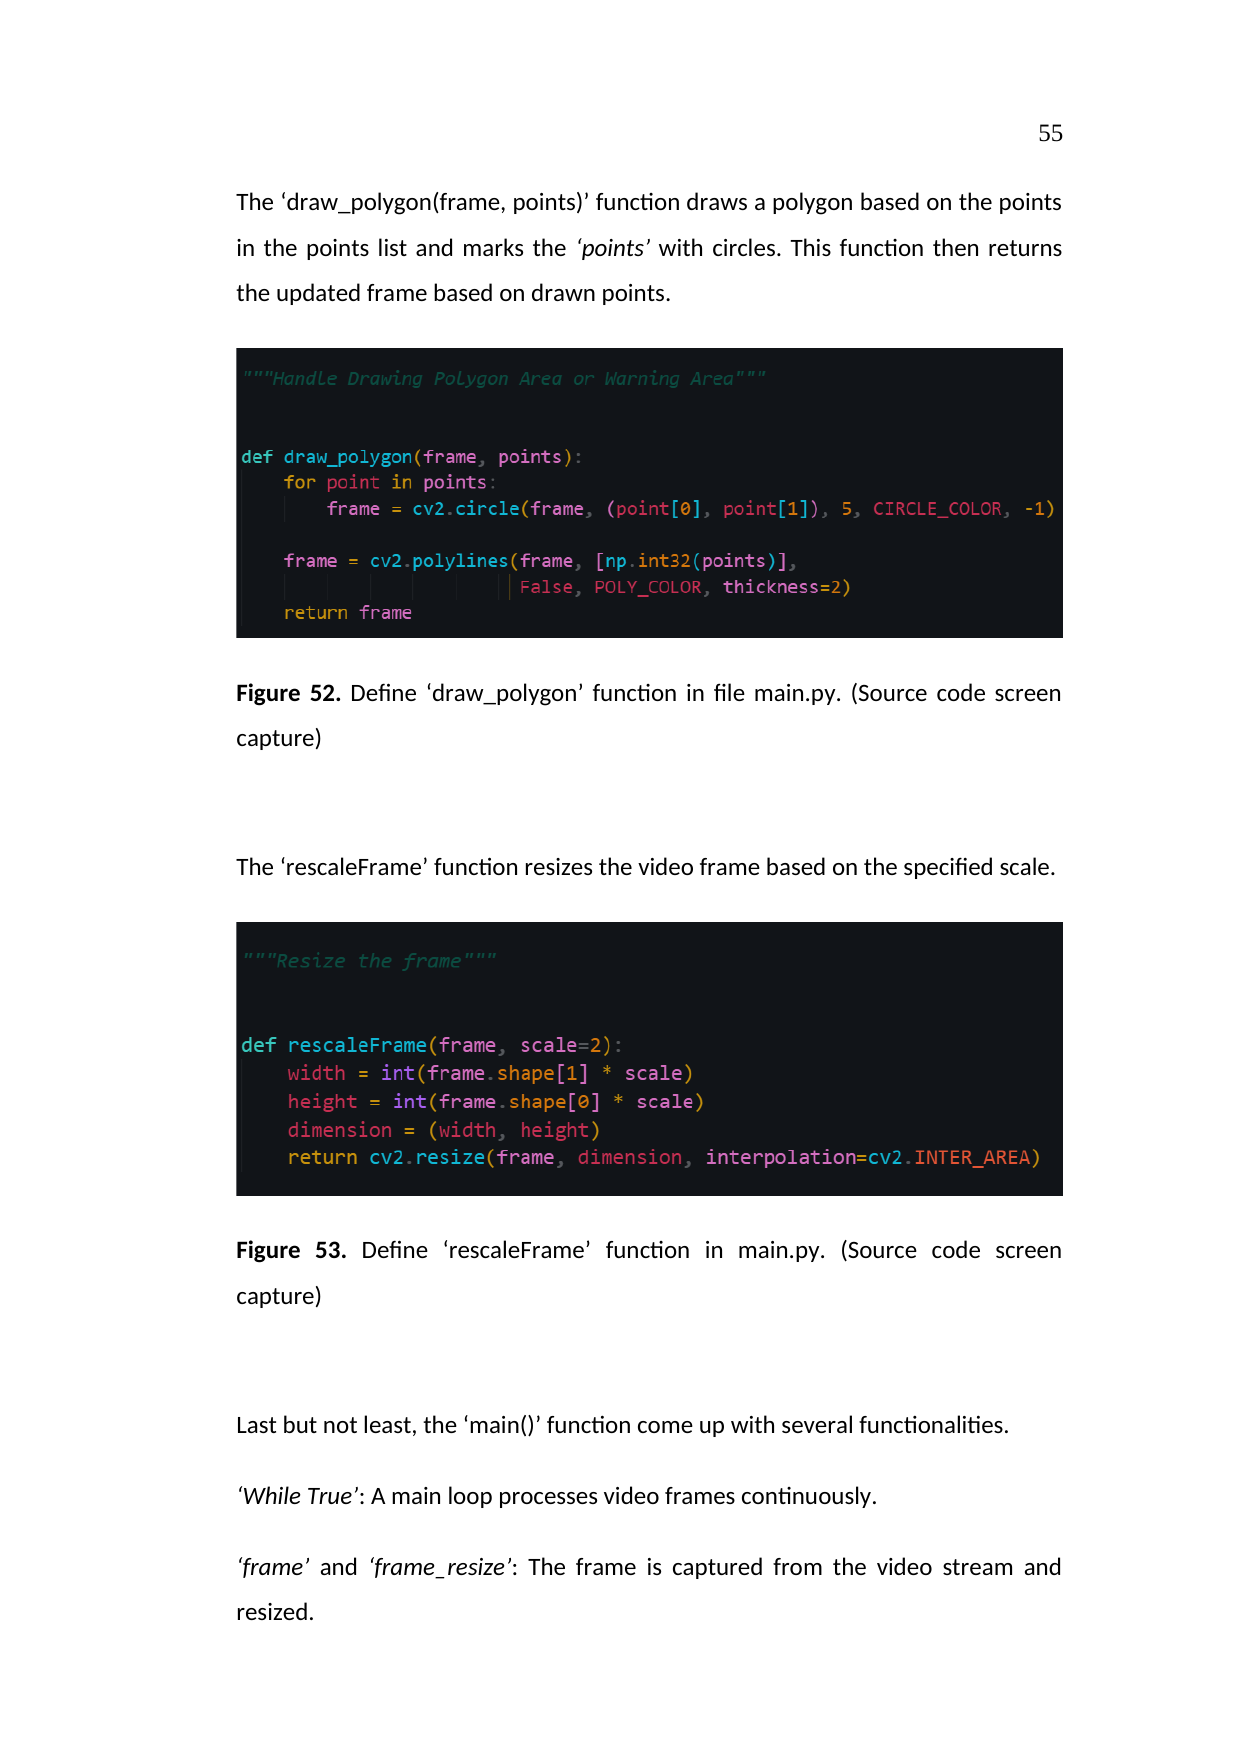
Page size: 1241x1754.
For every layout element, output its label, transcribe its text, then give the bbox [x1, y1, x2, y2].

text Figure 53. Define ‘rescaleFrame’ function in main.py. (Source code screen capture) [236, 1234, 1063, 1311]
text ‘frame’ and ‘frame_resize’: The frame is captured from the video stream and resized. [236, 1551, 1063, 1627]
text Last but not least, the ‘main()’ function come up with several functionalities. [236, 1409, 1063, 1440]
text The ‘rescaleFrame’ function resizes the video frame based on the specified scale. [236, 851, 1063, 882]
picture [236, 922, 1063, 1196]
text Figure 52. Define ‘draw_polygon’ function in file main.py. (Source code screen capture) [236, 677, 1063, 753]
picture [236, 348, 1063, 638]
text ‘While True’: A main loop processes video frames continuously. [236, 1480, 1063, 1510]
text The ‘draw_polygon(frame, points)’ function draws a polygon based on the points in the points list and marks the ‘points’ with circles. This function then returns the updated frame based on drawn points. [236, 186, 1063, 308]
